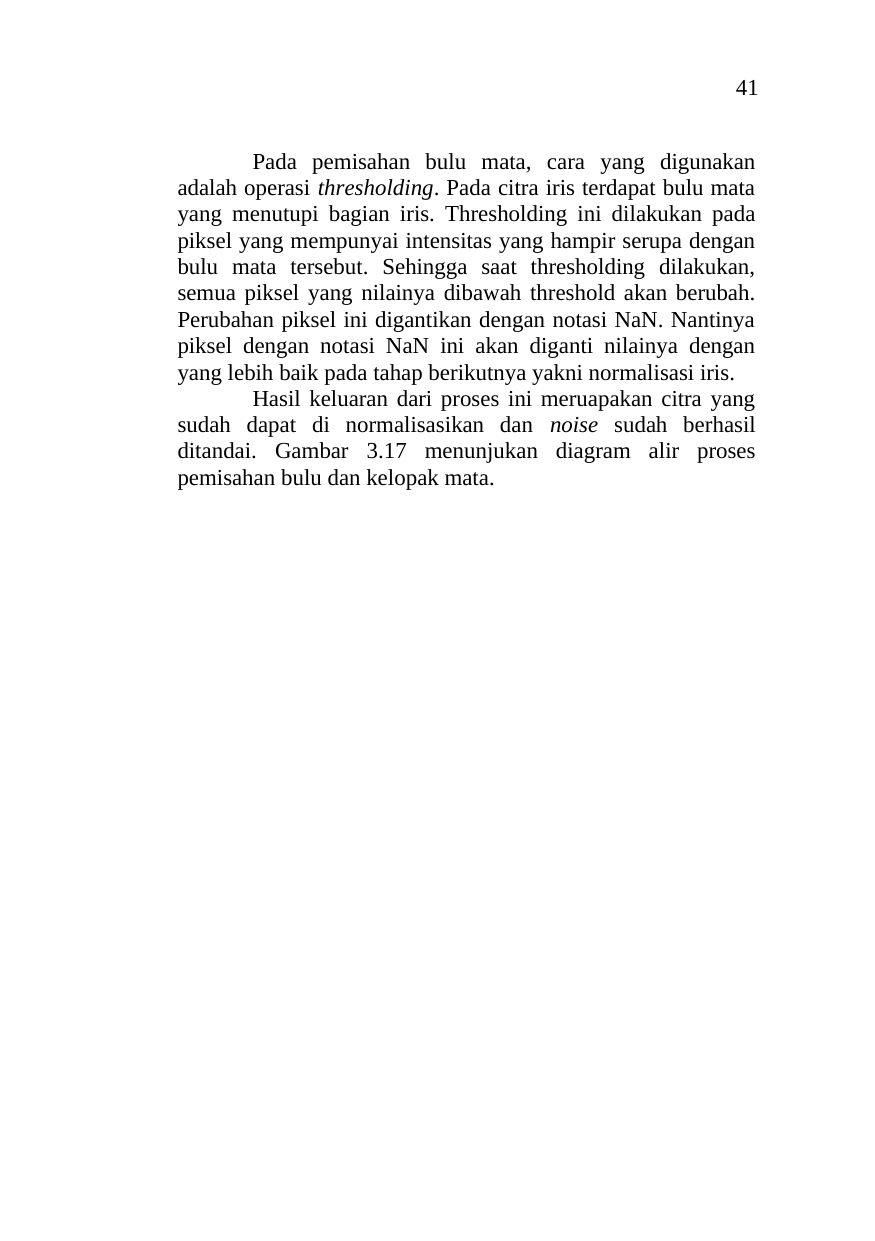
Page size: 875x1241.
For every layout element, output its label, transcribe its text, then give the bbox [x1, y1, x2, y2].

text Pada pemisahan bulu mata, cara yang digunakan adalah operasi thresholding. Pada citra iris terdapat bulu mata yang menutupi bagian iris. Thresholding ini dilakukan pada piksel yang mempunyai intensitas yang hampir serupa dengan bulu mata tersebut. Sehingga saat thresholding dilakukan, semua piksel yang nilainya dibawah threshold akan berubah. Perubahan piksel ini digantikan dengan notasi NaN. Nantinya piksel dengan notasi NaN ini akan diganti nilainya dengan yang lebih baik pada tahap berikutnya yakni normalisasi iris. [177, 148, 756, 385]
